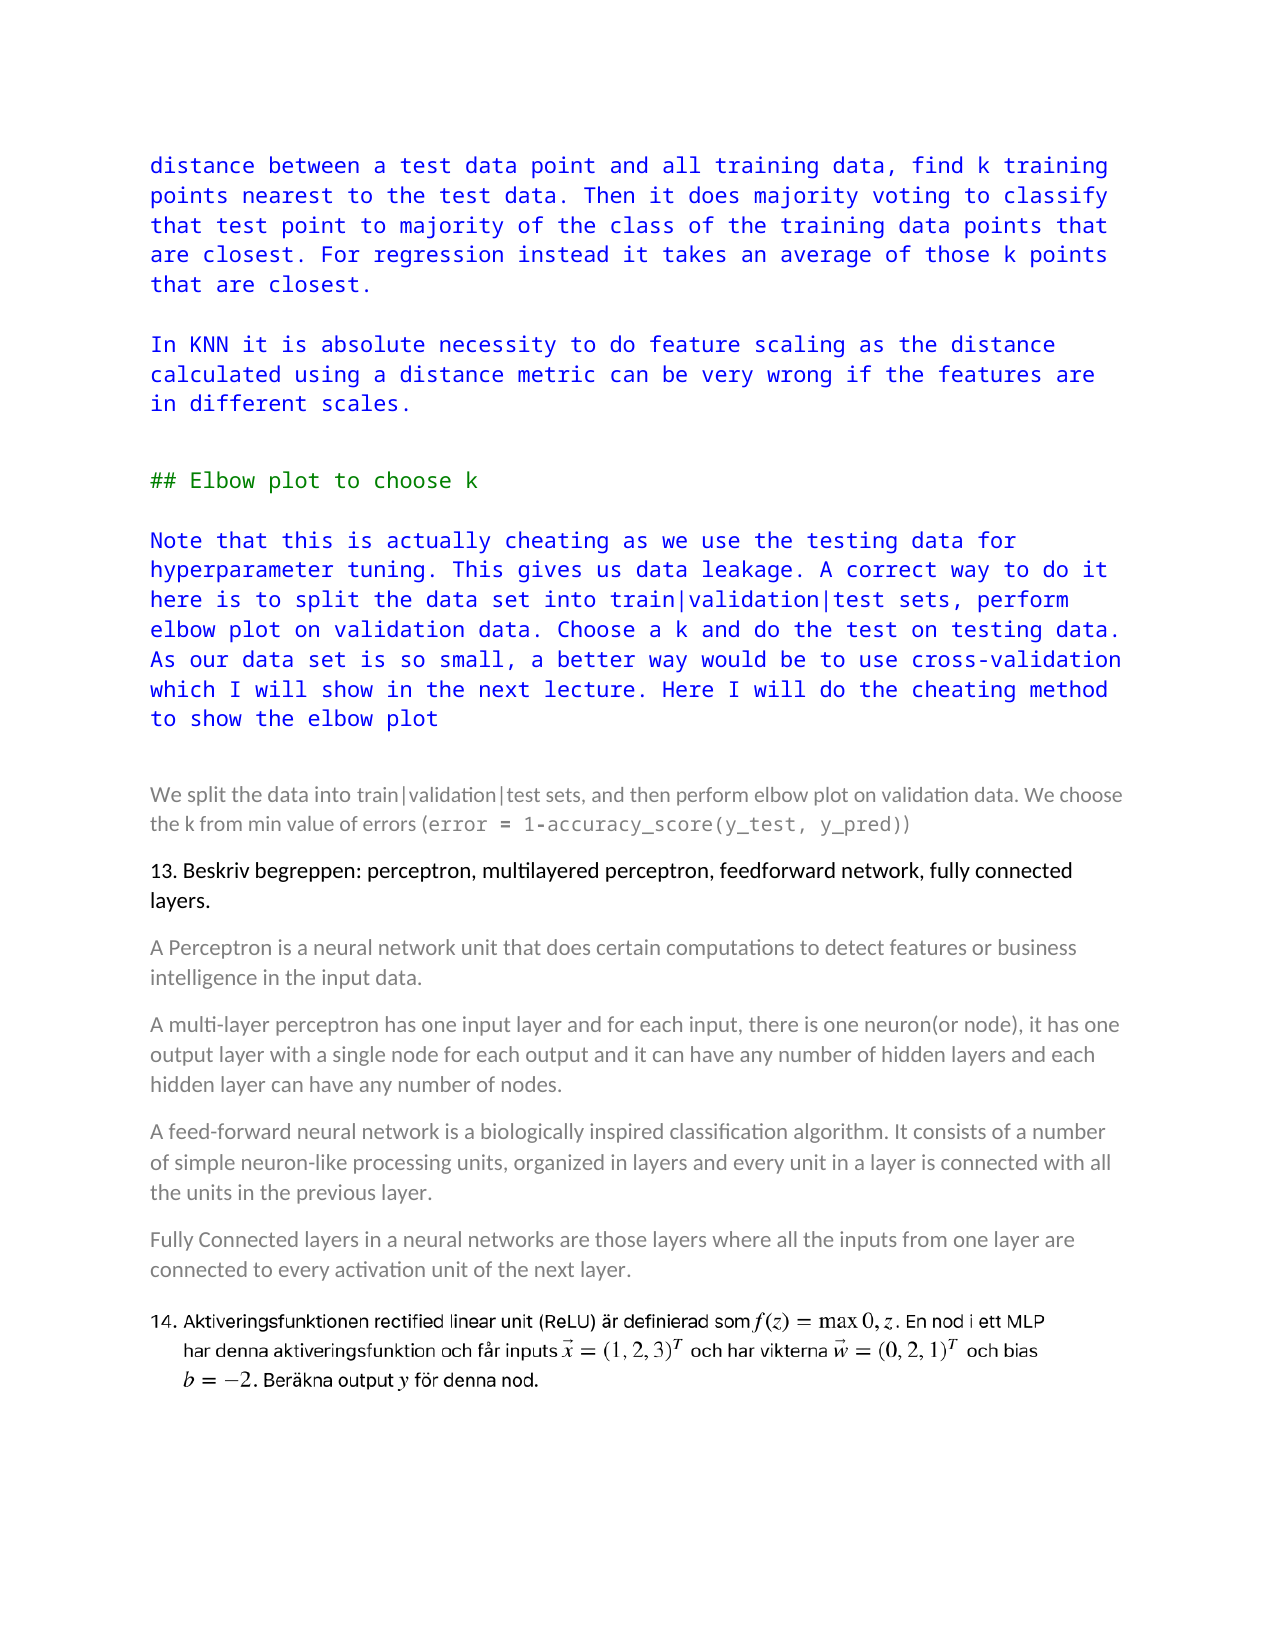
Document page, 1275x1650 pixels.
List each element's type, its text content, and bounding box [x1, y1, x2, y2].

text In KNN it is absolute necessity to do feature scaling as the distance calculated using a distance metric can be very wrong if the features are in different scales. [150, 329, 1125, 418]
text Fully Connected layers in a neural networks are those layers where all the inputs from one layer are connected to every activation unit of the next layer. [150, 1225, 1125, 1283]
text Note that this is actually cheating as we use the testing data for hyperparameter tuning. This gives us data leakage. A correct way to do it here is to split the data set into train|validation|test sets, perform elbow plot on validation data. Choose a k and do the test on testing data. As our data set is so small, a better way would be to use cross-validation which I will show in the next lecture. Here I will do the cheating method to show the elbow plot [150, 524, 1125, 733]
text We split the data into train|validation|test sets, and then perform elbow plot on validation data. We choose the k from min value of errors (error = 1-accuracy_score(y_test, y_pred)) [150, 780, 1125, 837]
text ## Elbow plot to choose k [150, 465, 1125, 495]
text A Perceptron is a neural network unit that does certain computations to detect features or business intelligence in the input data. [150, 933, 1125, 991]
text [150, 150, 1125, 299]
text 13. Beskriv begreppen: perceptron, multilayered perceptron, feedforward network, fully connected layers. [150, 856, 1125, 914]
text A feed-forward neural network is a biologically inspired classification algorithm. It consists of a number of simple neuron-like processing units, organized in layers and every unit in a layer is connected with all the units in the previous layer. [150, 1117, 1125, 1206]
text A multi-layer perceptron has one input layer and for each input, there is one neuron(or node), it has one output layer with a single node for each output and it can have any number of hidden layers and each hidden layer can have any number of nodes. [150, 1010, 1125, 1098]
picture [150, 1301, 1045, 1396]
